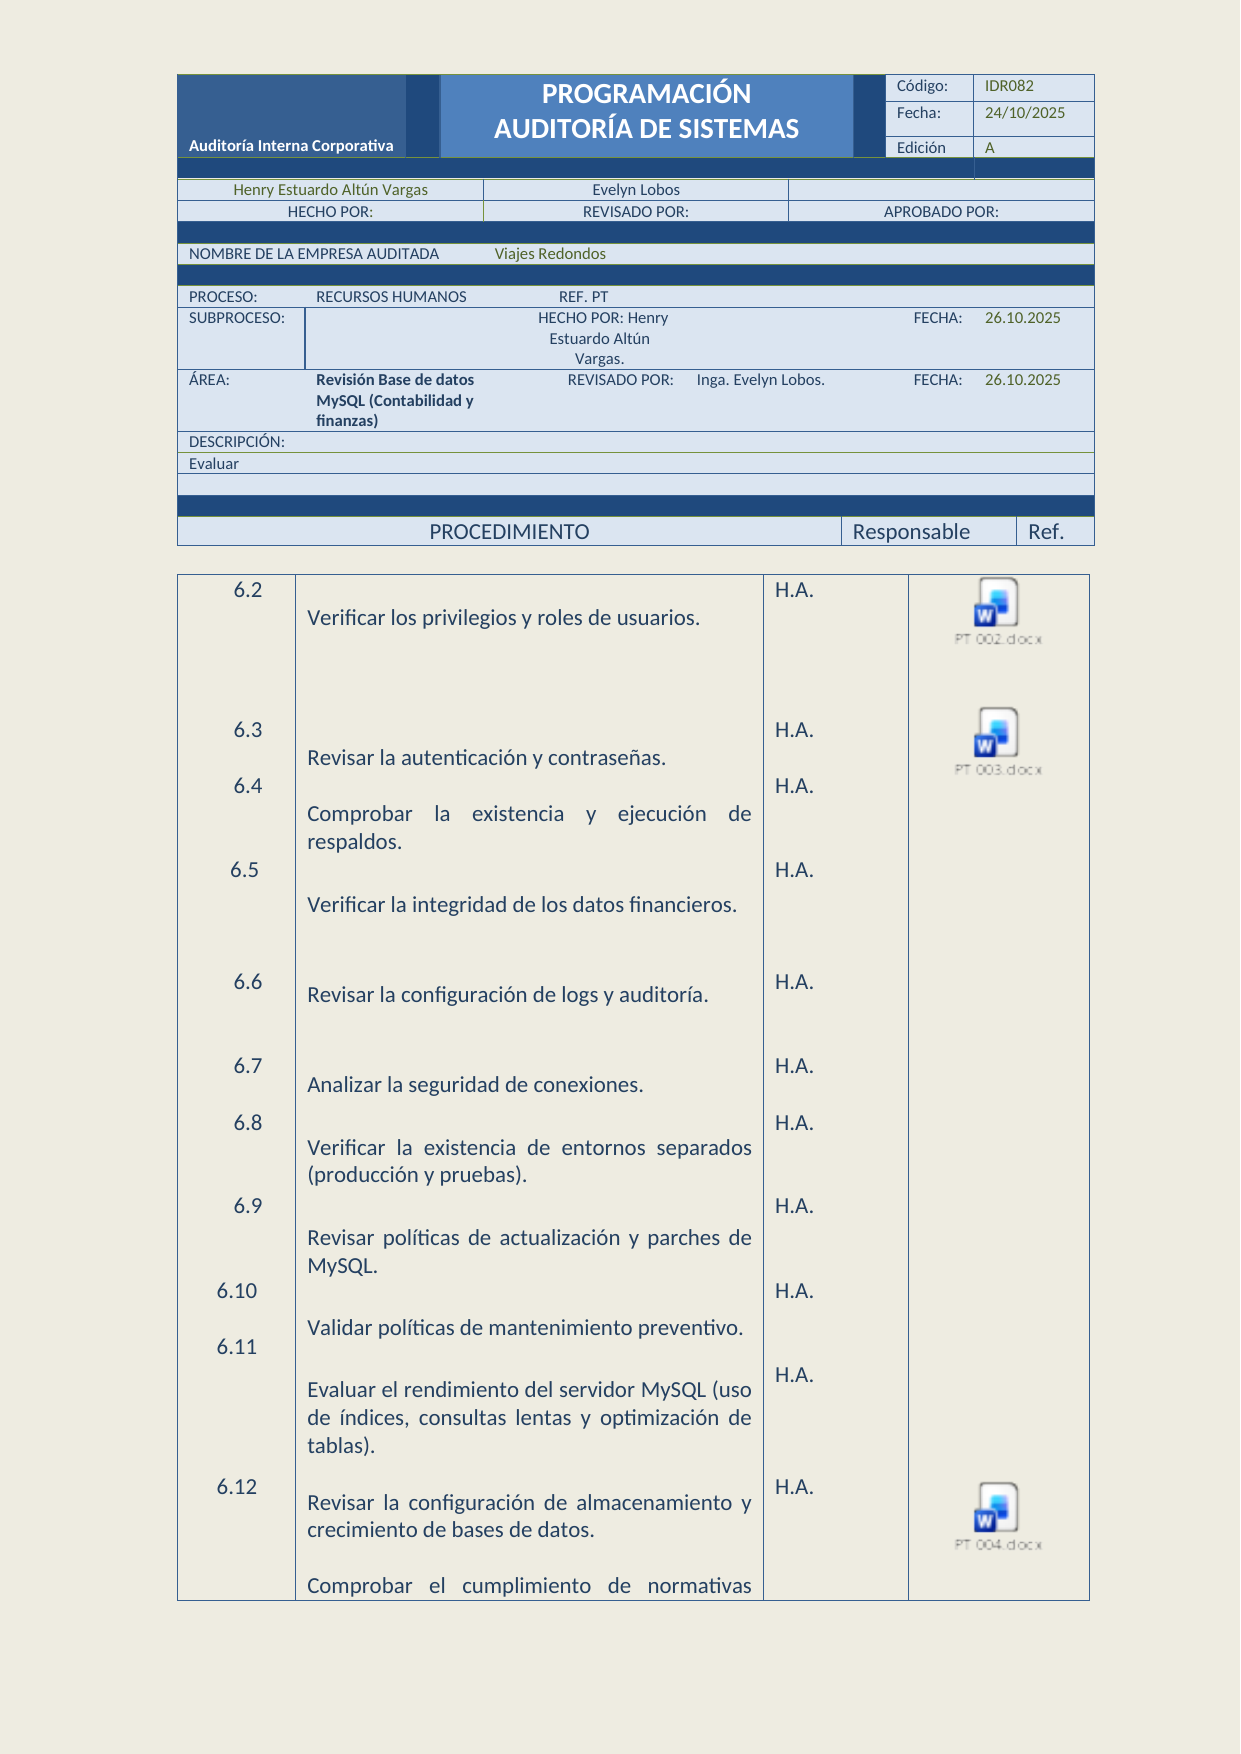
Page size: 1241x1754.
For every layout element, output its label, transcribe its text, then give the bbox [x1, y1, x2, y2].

table_header H.A. H.A. H.A. H.A. H.A. H.A. H.A. H.A. H.A. H.A. H.A. H.A. H.A. H.A. H.A. [764, 575, 908, 1600]
table_header INTRODUCCION: Dada la importancia de la información financiera para la toma de decisiones estratégicas, resulta fundamental evaluar la integridad, seguridad, disponibilidad y confiabilidad de la base de datos MySQL utilizada por el área de Contabilidad y Finanzas. Esta auditoría tiene como propósito verificar el cumplimiento de las políticas de control interno, la correcta gestión de accesos, la existencia de respaldos adecuados y la aplicación de prácticas seguras en la administración de la información financiera. OBJETIVO GENERAL: Comprobar la integridad, consistencia y exactitud de los registros financieros. Verificando que se cuente con procesos automatizados para la administración de los documentos de los candidatos. Verificar que existan controles de acceso adecuados que eviten manipulaciones o accesos indebidos. Asegurar la disponibilidad y respaldo periódico de la información contable y financiera. Determinar si se aplican buenas prácticas de administración, actualización y mantenimiento del sistema de base de datos. ALCANCE: La auditoría cubrirá los componentes tecnológicos y de control asociados a la base de datos MySQL que soporta las operaciones financieras de VIAJES REDONDOS. PRESUNCIÓN DE RIESGOS Accesos no autorizados a la base de datos. Cuentas huérfanas o inactivas sin eliminar. Falta de registros y auditorías de accesos. Falta de respaldo o respaldo inadecuado. Errores de configuración del servidor MySQL. Ausencia de cifrado en tránsito o en reposo. Falta de segregación de ambientes (producción/pruebas). Falta de actualizaciones y parches de seguridad. Datos financieros inconsistentes o duplicados. PROGRAMA DE TRABAJO A DESARROLLAR Validar la estructura de la base de datos MySQL. Verificar los privilegios y roles de usuarios. Revisar la autenticación y contraseñas. Comprobar la existencia y ejecución de respaldos. Verificar la integridad de los datos financieros. Revisar la configuración de logs y auditoría. Analizar la seguridad de conexiones. Verificar la existencia de entornos separados (producción y pruebas). Revisar políticas de actualización y parches de MySQL. Validar políticas de mantenimiento preventivo. Evaluar el rendimiento del servidor MySQL (uso de índices, consultas lentas y optimización de tablas). Revisar la configuración de almacenamiento y crecimiento de bases de datos. Comprobar el cumplimiento de normativas contables y políticas internas en los registros financieros. Validar la consistencia entre la base de datos y los sistemas contables integrados (ERP o aplicaciones externas). Revisar los mecanismos de recuperación ante desastres (disaster recovery y failover). [296, 575, 763, 1600]
table_header [909, 575, 1089, 1600]
table_header 1 2 2.1 2.2 2.3 2.4 3 4 6 6.1 6.2 6.3 6.4 6.5 6.6 6.7 6.8 6.9 6.10 6.11 6.12 6.13 6.14 6.15 [178, 575, 295, 1600]
